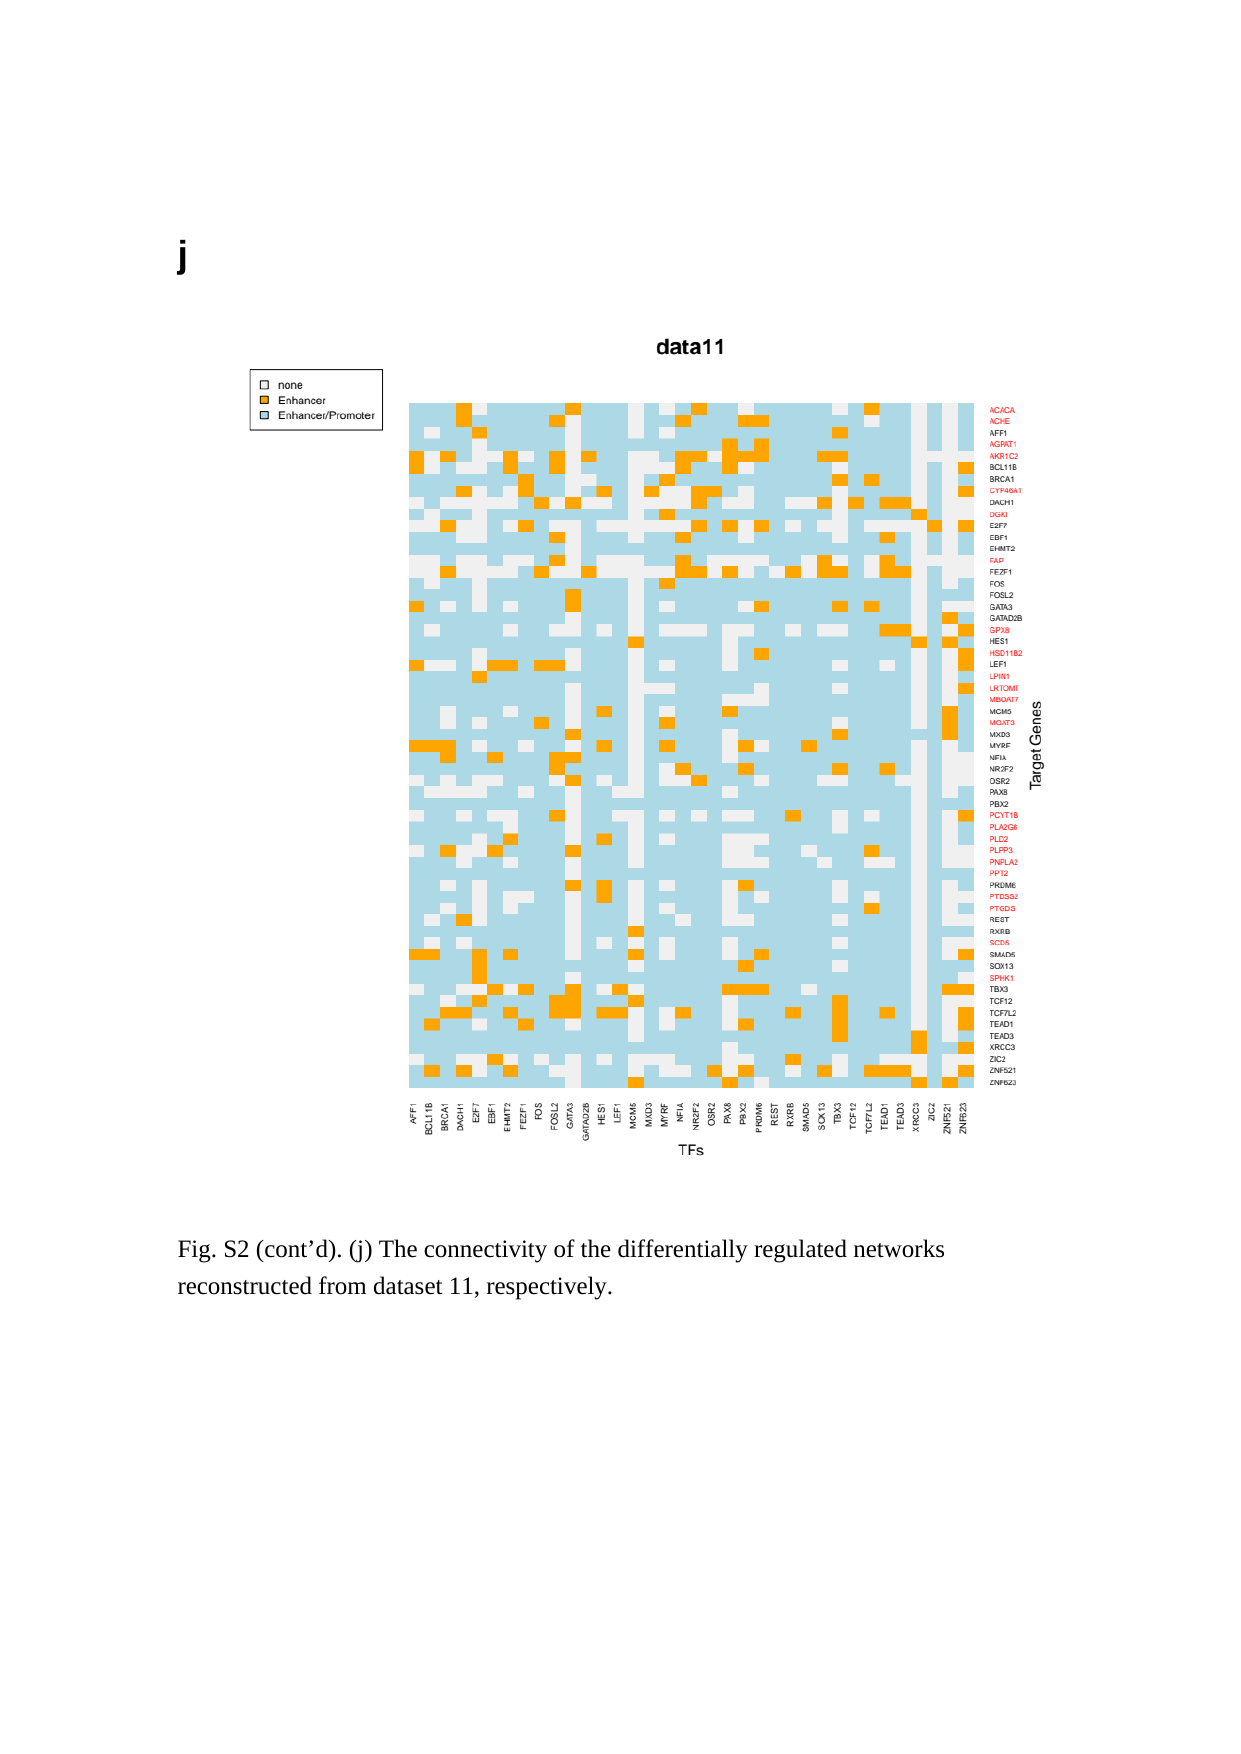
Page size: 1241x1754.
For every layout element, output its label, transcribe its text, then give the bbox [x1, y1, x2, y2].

text j [177, 217, 1063, 291]
text Fig. S2 (cont’d). (j) The connectivity of the differentially regulated networks reconstructed from dataset 11, respectively. [177, 1229, 1063, 1304]
